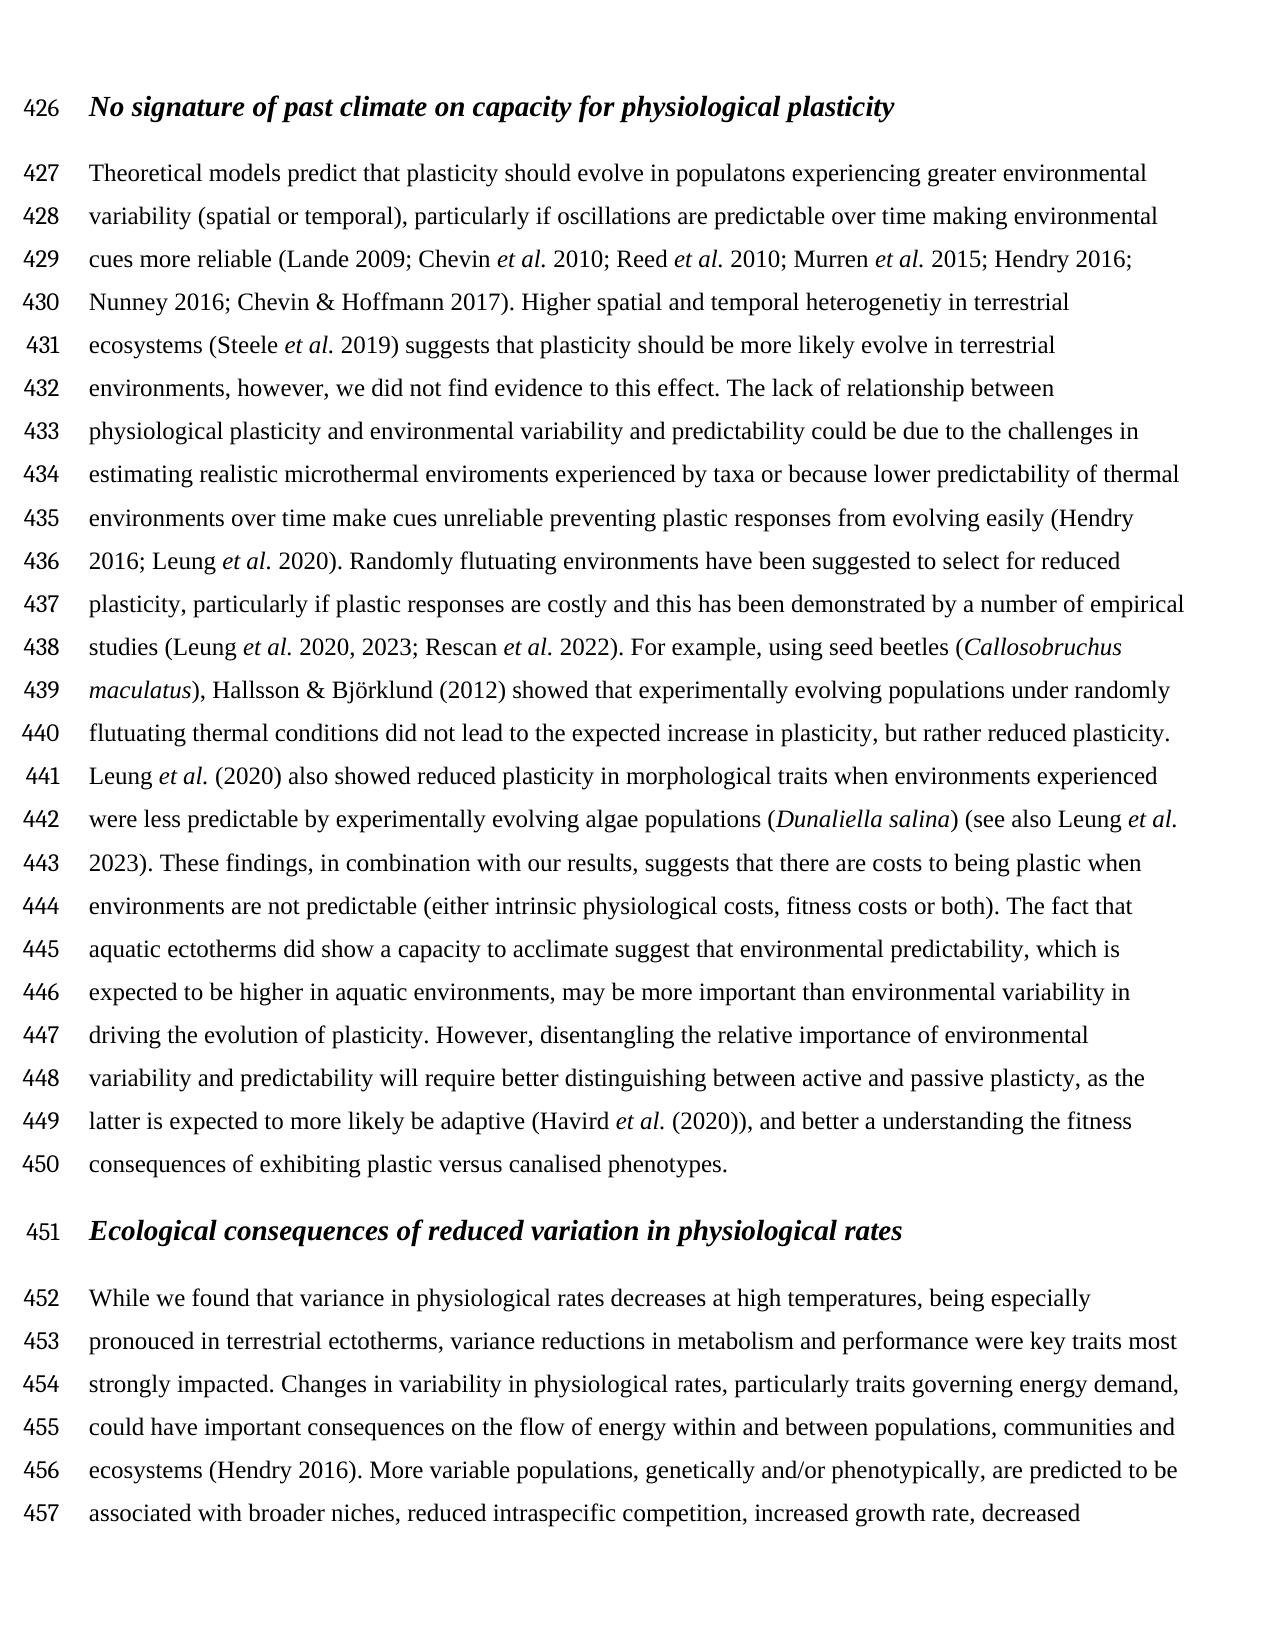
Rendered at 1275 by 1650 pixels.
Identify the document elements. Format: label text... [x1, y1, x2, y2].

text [89, 1283, 1186, 1527]
subtitle No signature of past climate on capacity for physiological plasticity [89, 89, 1186, 122]
subtitle Ecological consequences of reduced variation in physiological rates [89, 1213, 1186, 1247]
text Theoretical models predict that plasticity should evolve in populatons experiencing greater environmental variability (spatial or temporal), particularly if oscillations are predictable over time making environmental cues more reliable (Lande 2009; Chevin et al. 2010; Reed et al. 2010; Murren et al. 2015; Hendry 2016; Nunney 2016; Chevin & Hoffmann 2017). Higher spatial and temporal heterogenetiy in terrestrial ecosystems (Steele et al. 2019) suggests that plasticity should be more likely evolve in terrestrial environments, however, we did not find evidence to this effect. The lack of relationship between physiological plasticity and environmental variability and predictability could be due to the challenges in estimating realistic microthermal enviroments experienced by taxa or because lower predictability of thermal environments over time make cues unreliable preventing plastic responses from evolving easily (Hendry 2016; Leung et al. 2020). Randomly flutuating environments have been suggested to select for reduced plasticity, particularly if plastic responses are costly and this has been demonstrated by a number of empirical studies (Leung et al. 2020, 2023; Rescan et al. 2022). For example, using seed beetles (Callosobruchus maculatus), Hallsson & Björklund (2012) showed that experimentally evolving populations under randomly flutuating thermal conditions did not lead to the expected increase in plasticity, but rather reduced plasticity. Leung et al. (2020) also showed reduced plasticity in morphological traits when environments experienced were less predictable by experimentally evolving algae populations (Dunaliella salina) (see also Leung et al. 2023). These findings, in combination with our results, suggests that there are costs to being plastic when environments are not predictable (either intrinsic physiological costs, fitness costs or both). The fact that aquatic ectotherms did show a capacity to acclimate suggest that environmental predictability, which is expected to be higher in aquatic environments, may be more important than environmental variability in driving the evolution of plasticity. However, disentangling the relative importance of environmental variability and predictability will require better distinguishing between active and passive plasticty, as the latter is expected to more likely be adaptive (Havird et al. (2020)), and better a understanding the fitness consequences of exhibiting plastic versus canalised phenotypes. [89, 158, 1186, 1178]
